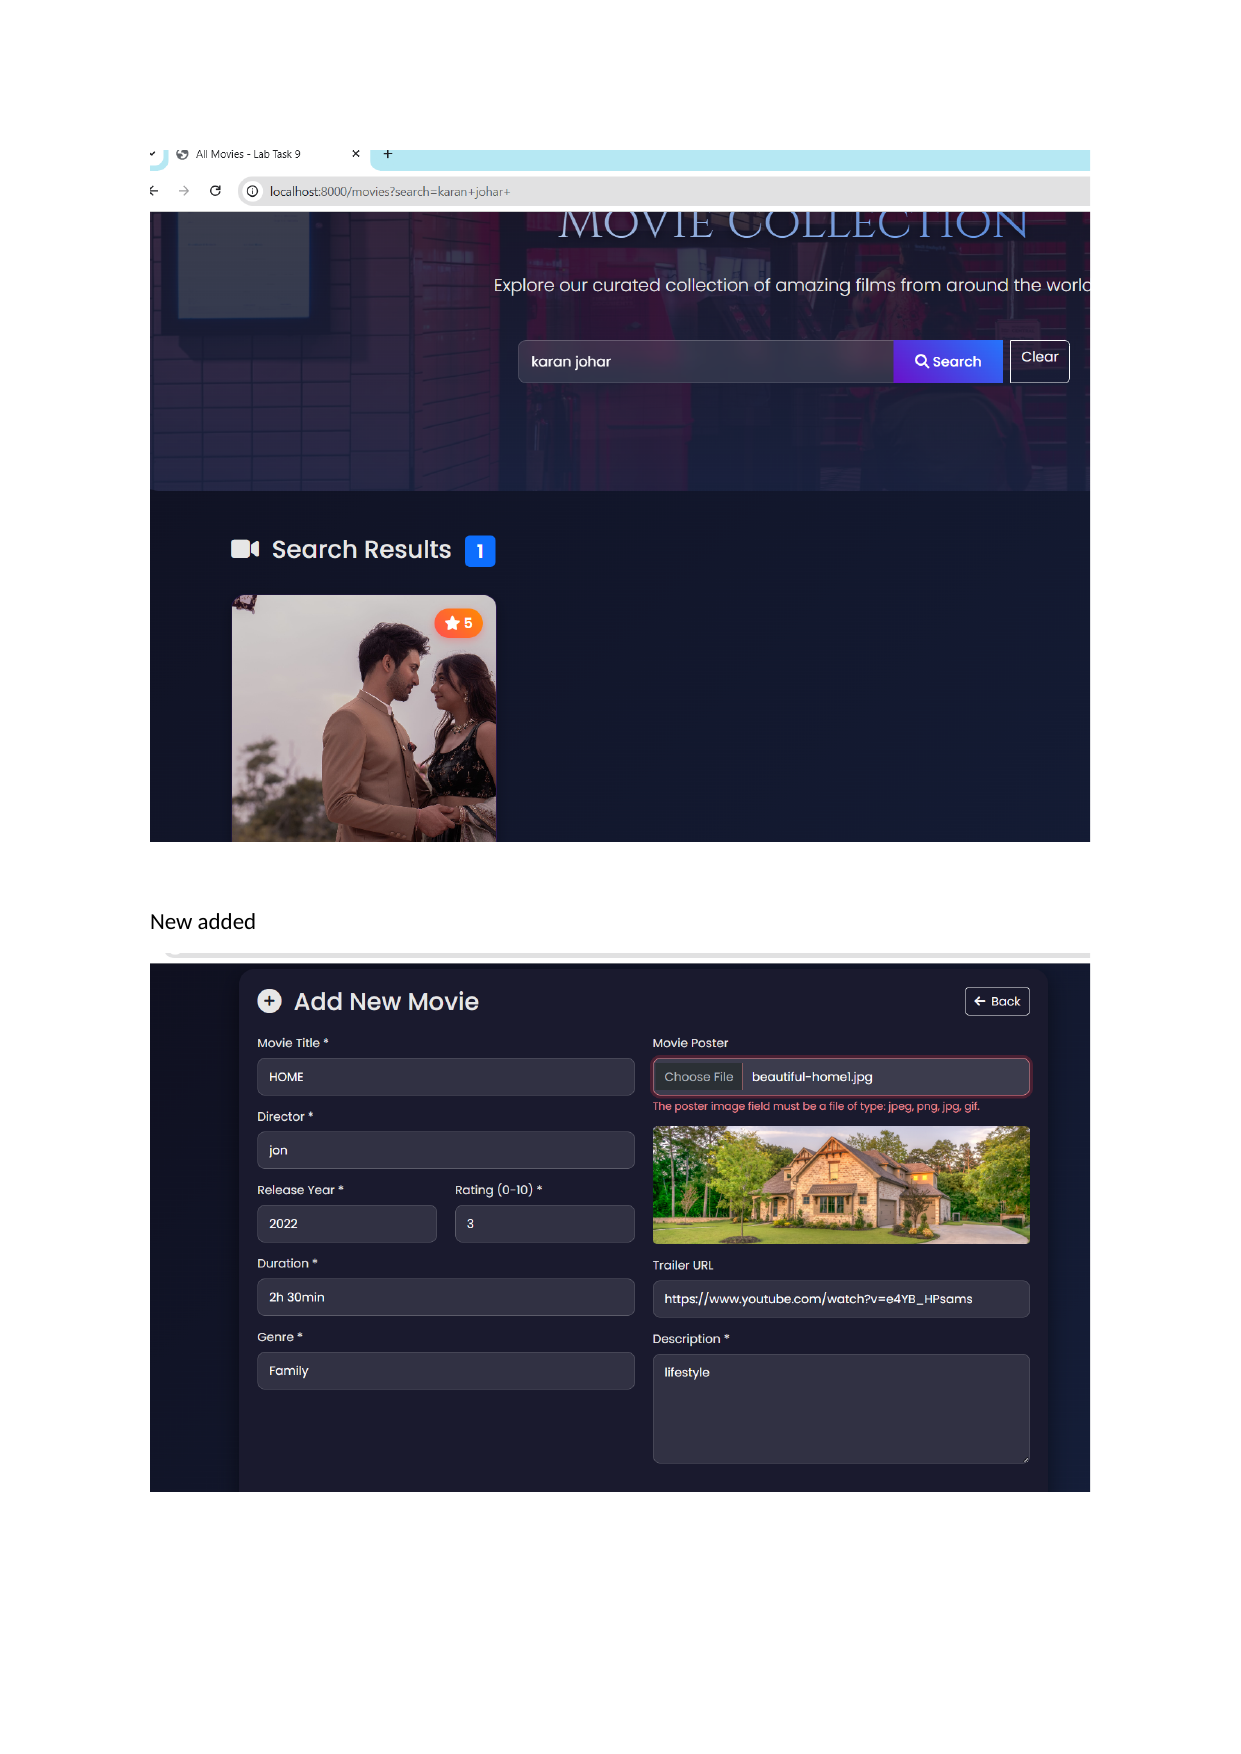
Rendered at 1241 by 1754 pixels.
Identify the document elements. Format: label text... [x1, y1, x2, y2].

picture [150, 150, 1091, 842]
text New added [150, 907, 1090, 935]
picture [150, 953, 1091, 1492]
